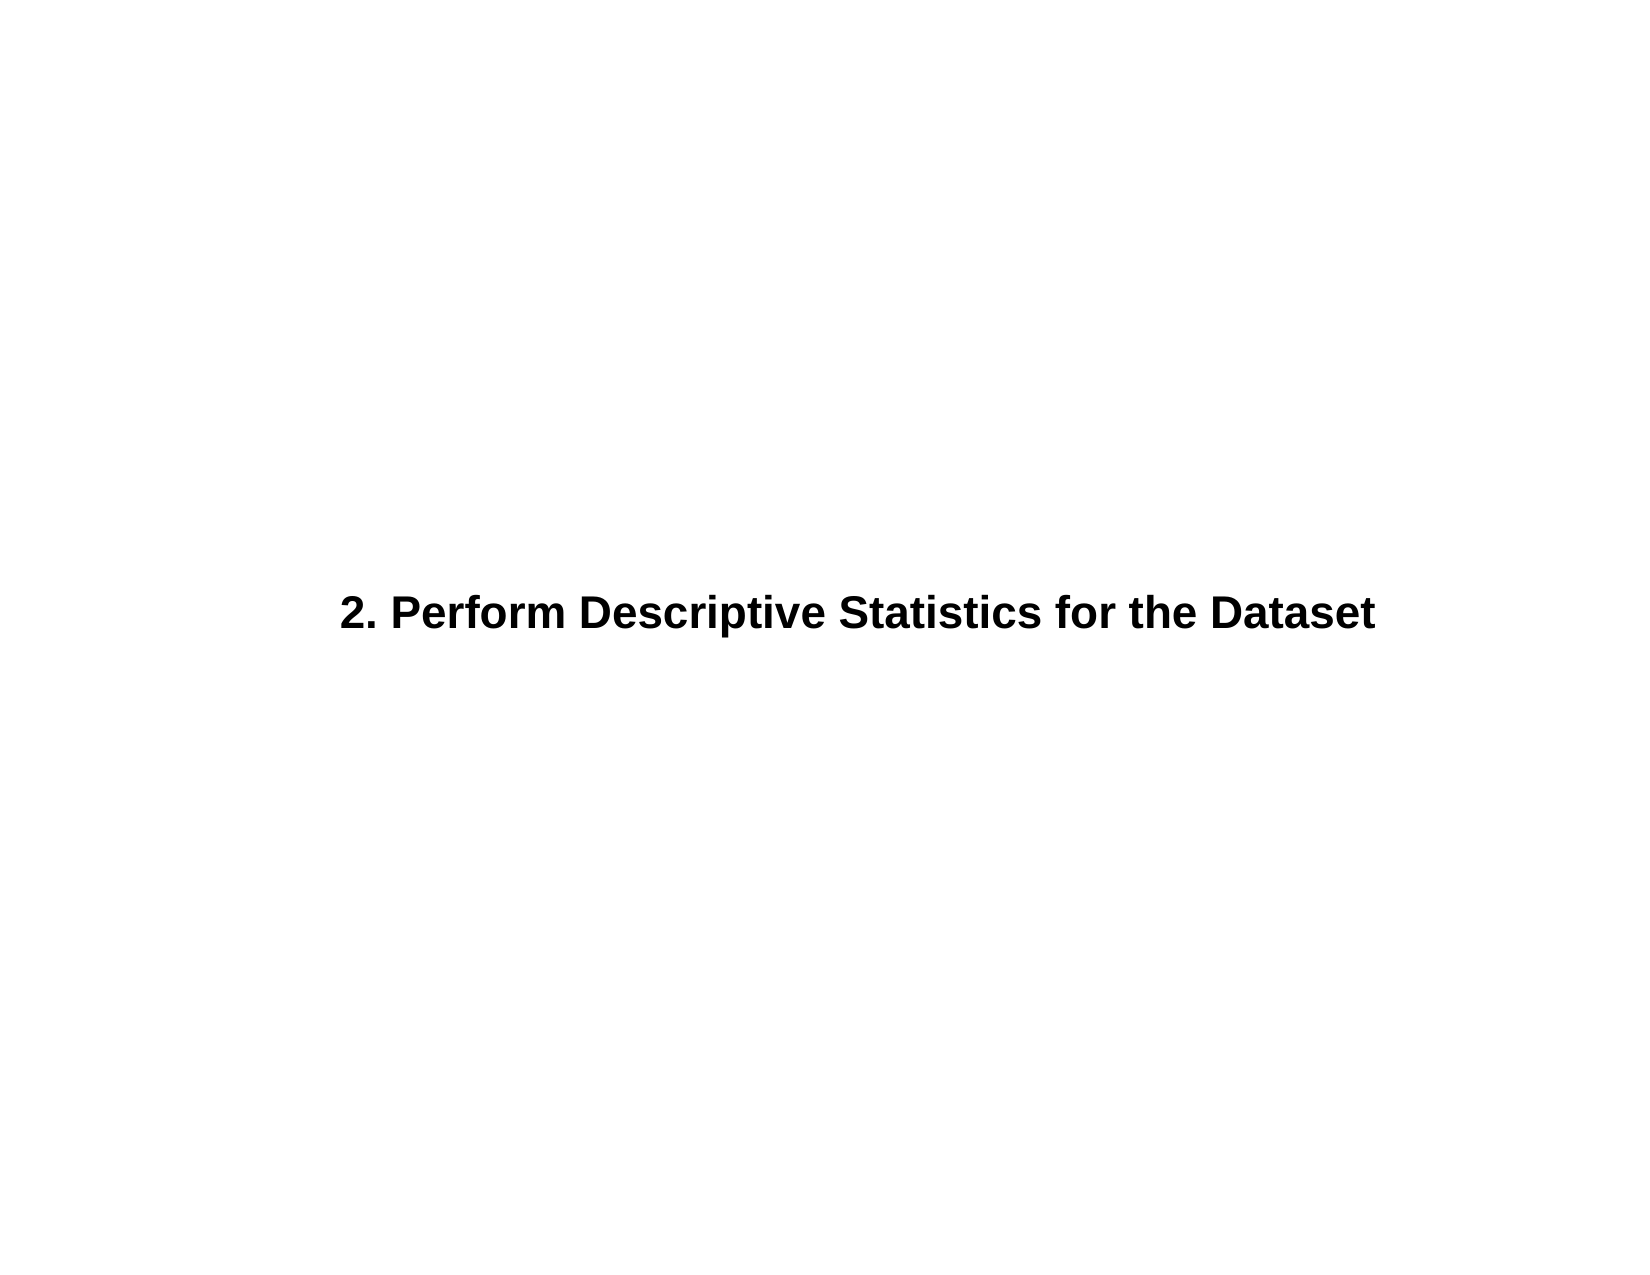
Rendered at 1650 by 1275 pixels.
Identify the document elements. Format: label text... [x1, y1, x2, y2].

text 2. Perform Descriptive Statistics for the Dataset [339, 586, 1500, 639]
